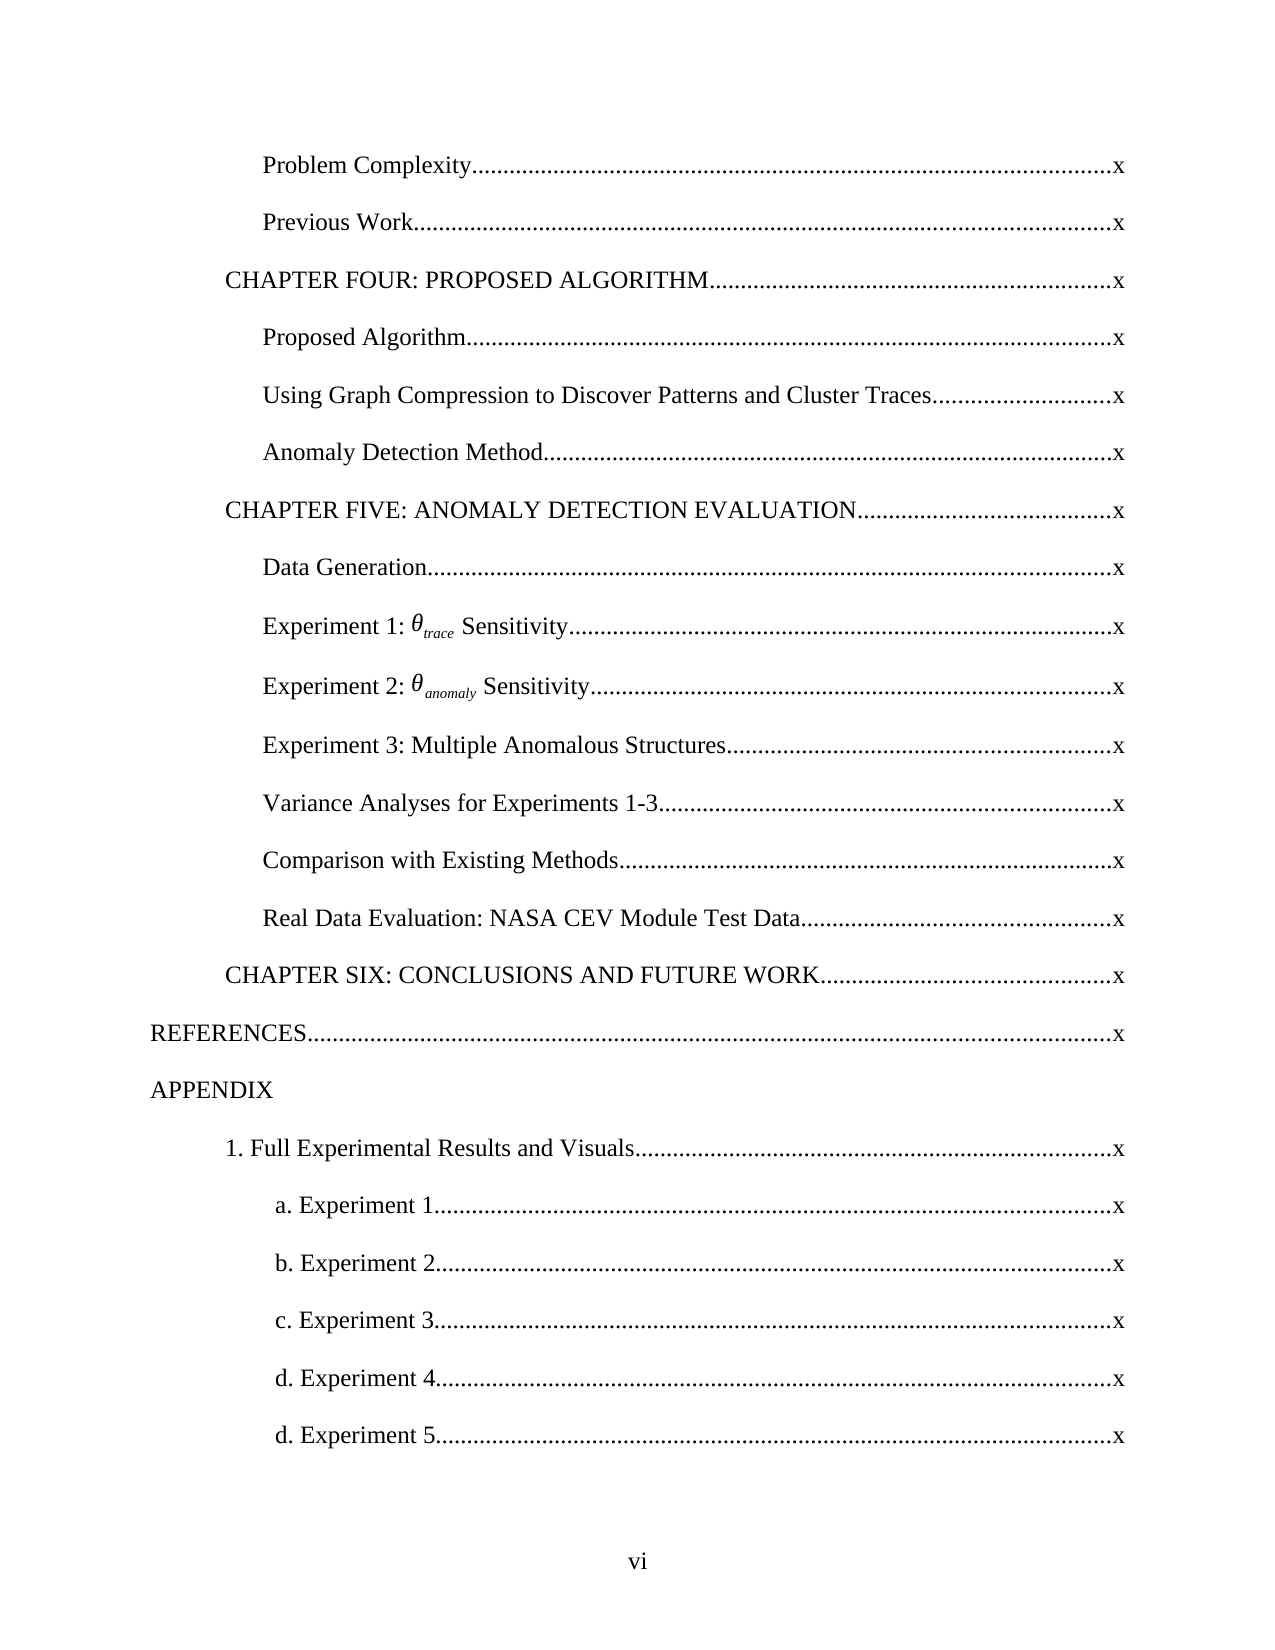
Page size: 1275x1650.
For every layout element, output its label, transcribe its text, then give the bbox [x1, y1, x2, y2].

text Proposed Algorithm x [187, 322, 1125, 351]
text c. Experiment 3 x [150, 1305, 1125, 1334]
text CHAPTER FOUR: PROPOSED ALGORITHM x [150, 265, 1125, 294]
text b. Experiment 2 x [150, 1248, 1125, 1276]
text Comparison with Existing Methods x [187, 845, 1125, 874]
text CHAPTER SIX: CONCLUSIONS AND FUTURE WORK x [150, 960, 1125, 989]
text d. Experiment 5 x [150, 1420, 1125, 1449]
text Experiment 3: Multiple Anomalous Structures x [187, 730, 1125, 759]
text Anomaly Detection Method x [187, 437, 1125, 466]
text Experiment 2: Sensitivity x [187, 670, 1125, 701]
text Data Generation x [187, 552, 1125, 581]
text Experiment 1: Sensitivity x [187, 610, 1125, 641]
text Previous Work x [187, 207, 1125, 236]
text REFERENCES x [150, 1018, 1125, 1046]
text Real Data Evaluation: NASA CEV Module Test Data x [187, 903, 1125, 931]
text d. Experiment 4 x [150, 1363, 1125, 1391]
text 1. Full Experimental Results and Visuals x [150, 1133, 1125, 1161]
text a. Experiment 1 x [150, 1190, 1125, 1219]
text CHAPTER FIVE: ANOMALY DETECTION EVALUATION x [150, 495, 1125, 524]
text APPENDIX [150, 1075, 1125, 1104]
text Problem Complexity x [187, 150, 1125, 179]
text Using Graph Compression to Discover Patterns and Cluster Traces x [187, 380, 1125, 409]
text Variance Analyses for Experiments 1-3 x [187, 788, 1125, 816]
